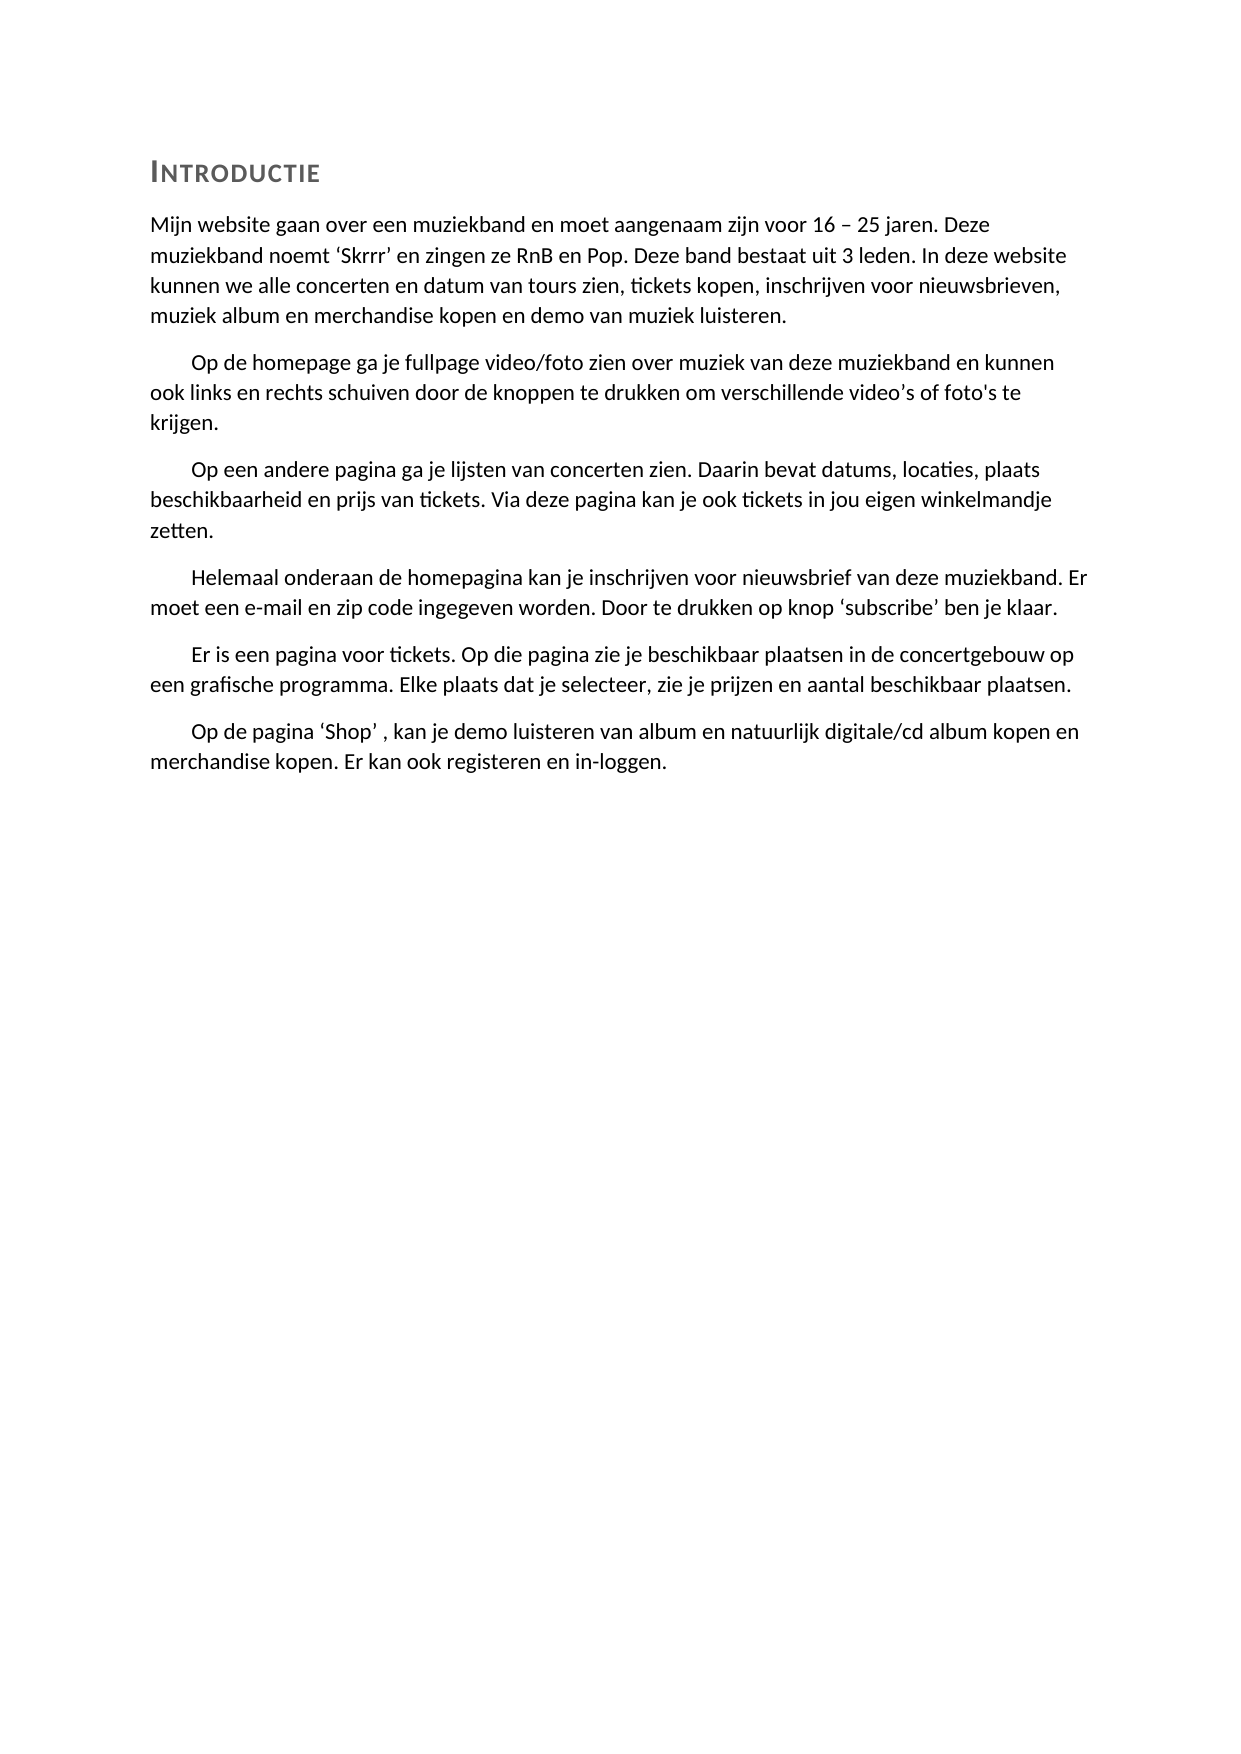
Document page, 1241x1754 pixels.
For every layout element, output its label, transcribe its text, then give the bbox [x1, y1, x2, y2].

text Op de homepage ga je fullpage video/foto zien over muziek van deze muziekband en kunnen ook links en rechts schuiven door de knoppen te drukken om verschillende video’s of foto's te krijgen. [150, 348, 1090, 437]
text Mijn website gaan over een muziekband en moet aangenaam zijn voor 16 – 25 jaren. Deze muziekband noemt ‘Skrrr’ en zingen ze RnB en Pop. Deze band bestaat uit 3 leden. In deze website kunnen we alle concerten en datum van tours zien, tickets kopen, inschrijven voor nieuwsbrieven, muziek album en merchandise kopen en demo van muziek luisteren. [150, 211, 1090, 329]
text Op een andere pagina ga je lijsten van concerten zien. Daarin bevat datums, locaties, plaats beschikbaarheid en prijs van tickets. Via deze pagina kan je ook tickets in jou eigen winkelmandje zetten. [150, 455, 1090, 544]
subtitle Introductie [150, 150, 1090, 191]
text Er is een pagina voor tickets. Op die pagina zie je beschikbaar plaatsen in de concertgebouw op een grafische programma. Elke plaats dat je selecteer, zie je prijzen en aantal beschikbaar plaatsen. [150, 640, 1090, 698]
text Op de pagina ‘Shop’ , kan je demo luisteren van album en natuurlijk digitale/cd album kopen en merchandise kopen. Er kan ook registeren en in-loggen. [150, 717, 1090, 775]
text Helemaal onderaan de homepagina kan je inschrijven voor nieuwsbrief van deze muziekband. Er moet een e-mail en zip code ingegeven worden. Door te drukken op knop ‘subscribe’ ben je klaar. [150, 563, 1090, 621]
